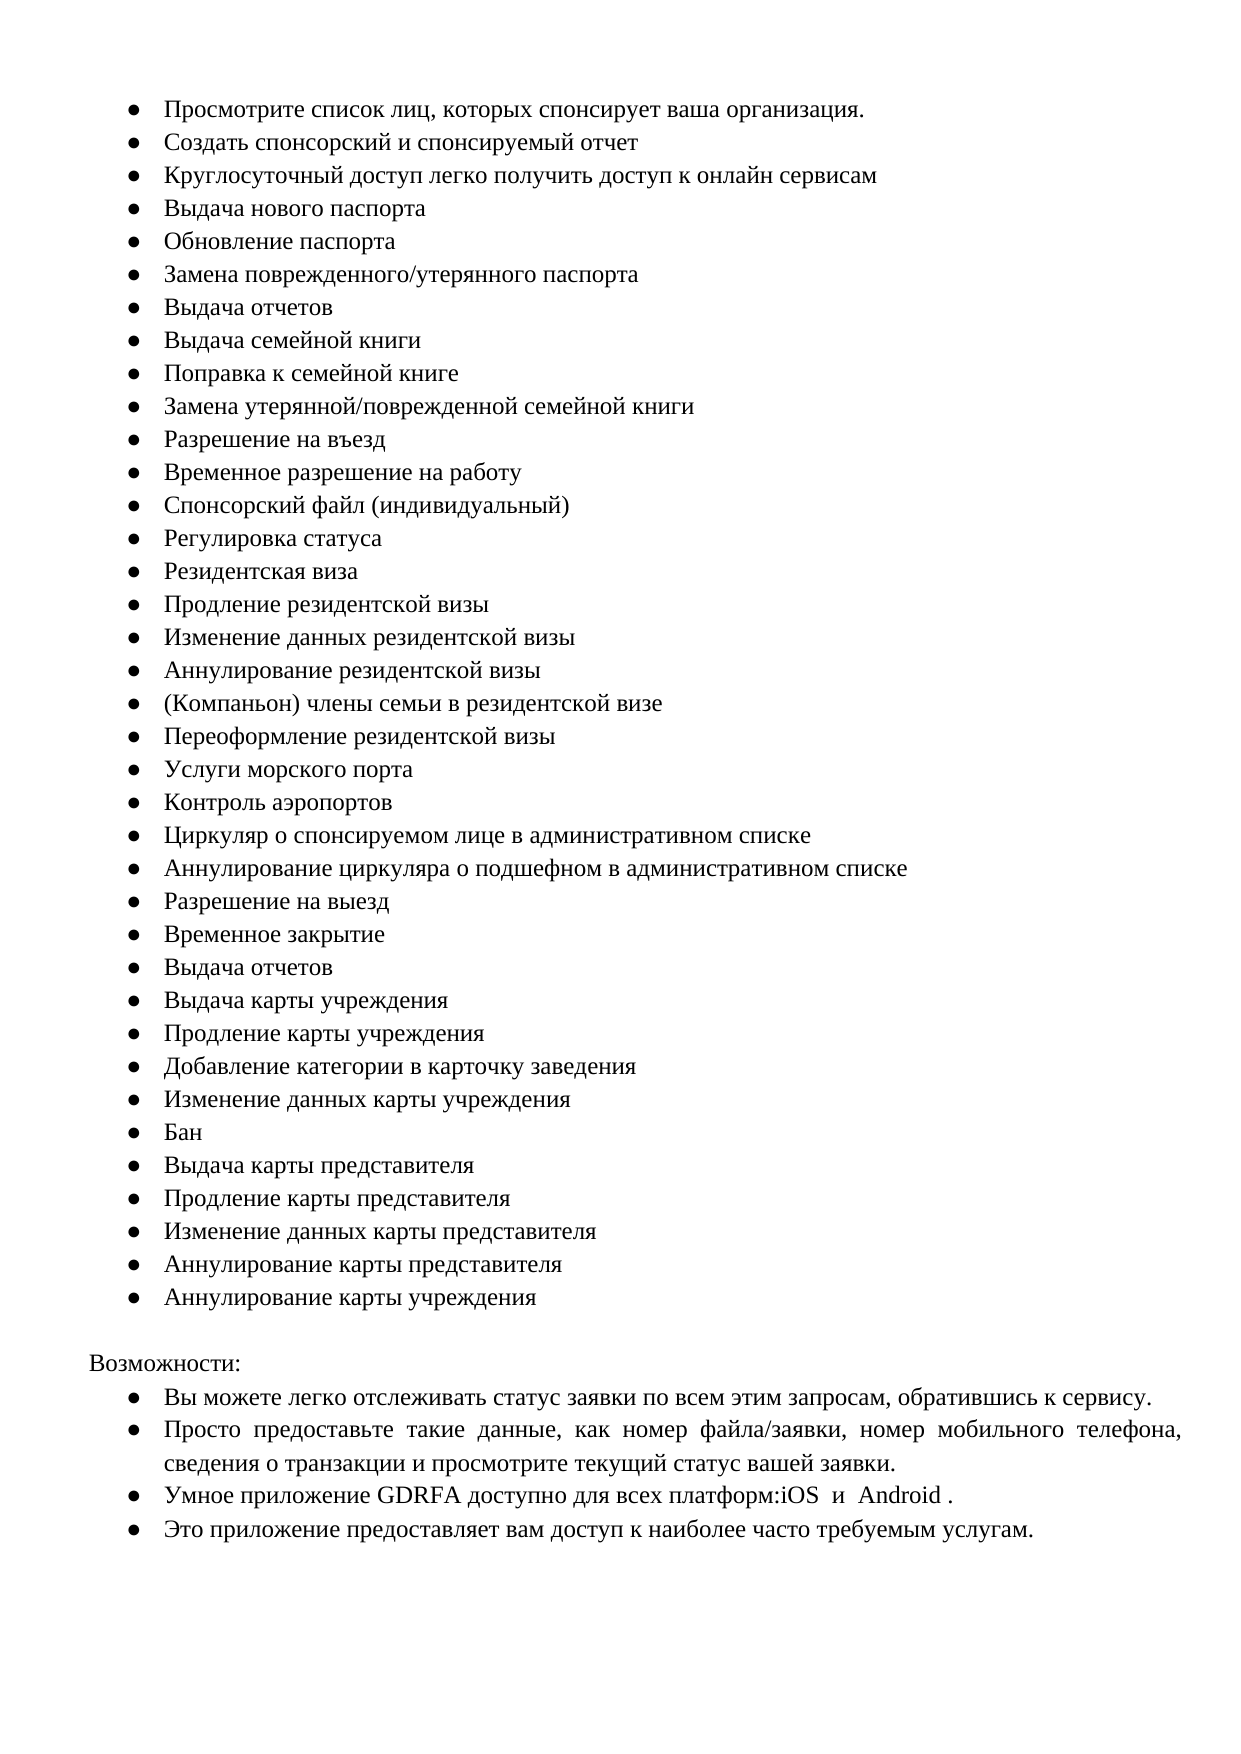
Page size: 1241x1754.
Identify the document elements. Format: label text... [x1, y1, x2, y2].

list Выдача карты представителя [126, 1150, 1183, 1179]
text Возможности: [88, 1348, 1183, 1377]
list Изменение данных резидентской визы [126, 622, 1183, 651]
list Изменение данных карты учреждения [126, 1084, 1183, 1113]
list Аннулирование карты представителя [126, 1249, 1183, 1278]
list Продление резидентской визы [126, 589, 1183, 618]
list Аннулирование циркуляра о подшефном в административном списке [126, 853, 1183, 882]
list Циркуляр о спонсируемом лице в административном списке [126, 820, 1183, 849]
list Временное закрытие [126, 919, 1183, 948]
list Бан [126, 1117, 1183, 1146]
list Разрешение на выезд [126, 886, 1183, 915]
list Продление карты учреждения [126, 1018, 1183, 1047]
list Выдача семейной книги [126, 325, 1183, 354]
list Выдача карты учреждения [126, 985, 1183, 1014]
list Создать спонсорский и спонсируемый отчет [126, 127, 1183, 156]
list Обновление паспорта [126, 226, 1183, 254]
list Просмотрите список лиц, которых спонсирует ваша организация. [126, 94, 1183, 122]
list Круглосуточный доступ легко получить доступ к онлайн сервисам [126, 160, 1183, 188]
list Просто предоставьте такие данные, как номер файла/заявки, номер мобильного телефона, сведения о транзакции и просмотрите текущий статус вашей заявки. [126, 1414, 1183, 1476]
list Аннулирование резидентской визы [126, 655, 1183, 684]
list Аннулирование карты учреждения [126, 1282, 1183, 1311]
list Выдача отчетов [126, 292, 1183, 321]
list Продление карты представителя [126, 1183, 1183, 1212]
list Добавление категории в карточку заведения [126, 1051, 1183, 1080]
list Контроль аэропортов [126, 787, 1183, 816]
list Резидентская виза [126, 556, 1183, 585]
list Услуги морского порта [126, 754, 1183, 783]
list Разрешение на въезд [126, 424, 1183, 453]
list Спонсорский файл (индивидуальный) [126, 490, 1183, 519]
list Регулировка статуса [126, 523, 1183, 552]
list Переоформление резидентской визы [126, 721, 1183, 750]
list Выдача отчетов [126, 952, 1183, 981]
list (Компаньон) члены семьи в резидентской визе [126, 688, 1183, 717]
list Замена поврежденного/утерянного паспорта [126, 259, 1183, 288]
list Это приложение предоставляет вам доступ к наиболее часто требуемым услугам. [126, 1514, 1183, 1542]
list Выдача нового паспорта [126, 193, 1183, 222]
list Поправка к семейной книге [126, 358, 1183, 387]
list Временное разрешение на работу [126, 457, 1183, 486]
list Вы можете легко отслеживать статус заявки по всем этим запросам, обратившись к сервису. [126, 1382, 1183, 1410]
list Замена утерянной/поврежденной семейной книги [126, 391, 1183, 420]
list Изменение данных карты представителя [126, 1216, 1183, 1245]
list Умное приложение GDRFA доступно для всех платформ:iOS и Android . [126, 1481, 1183, 1509]
